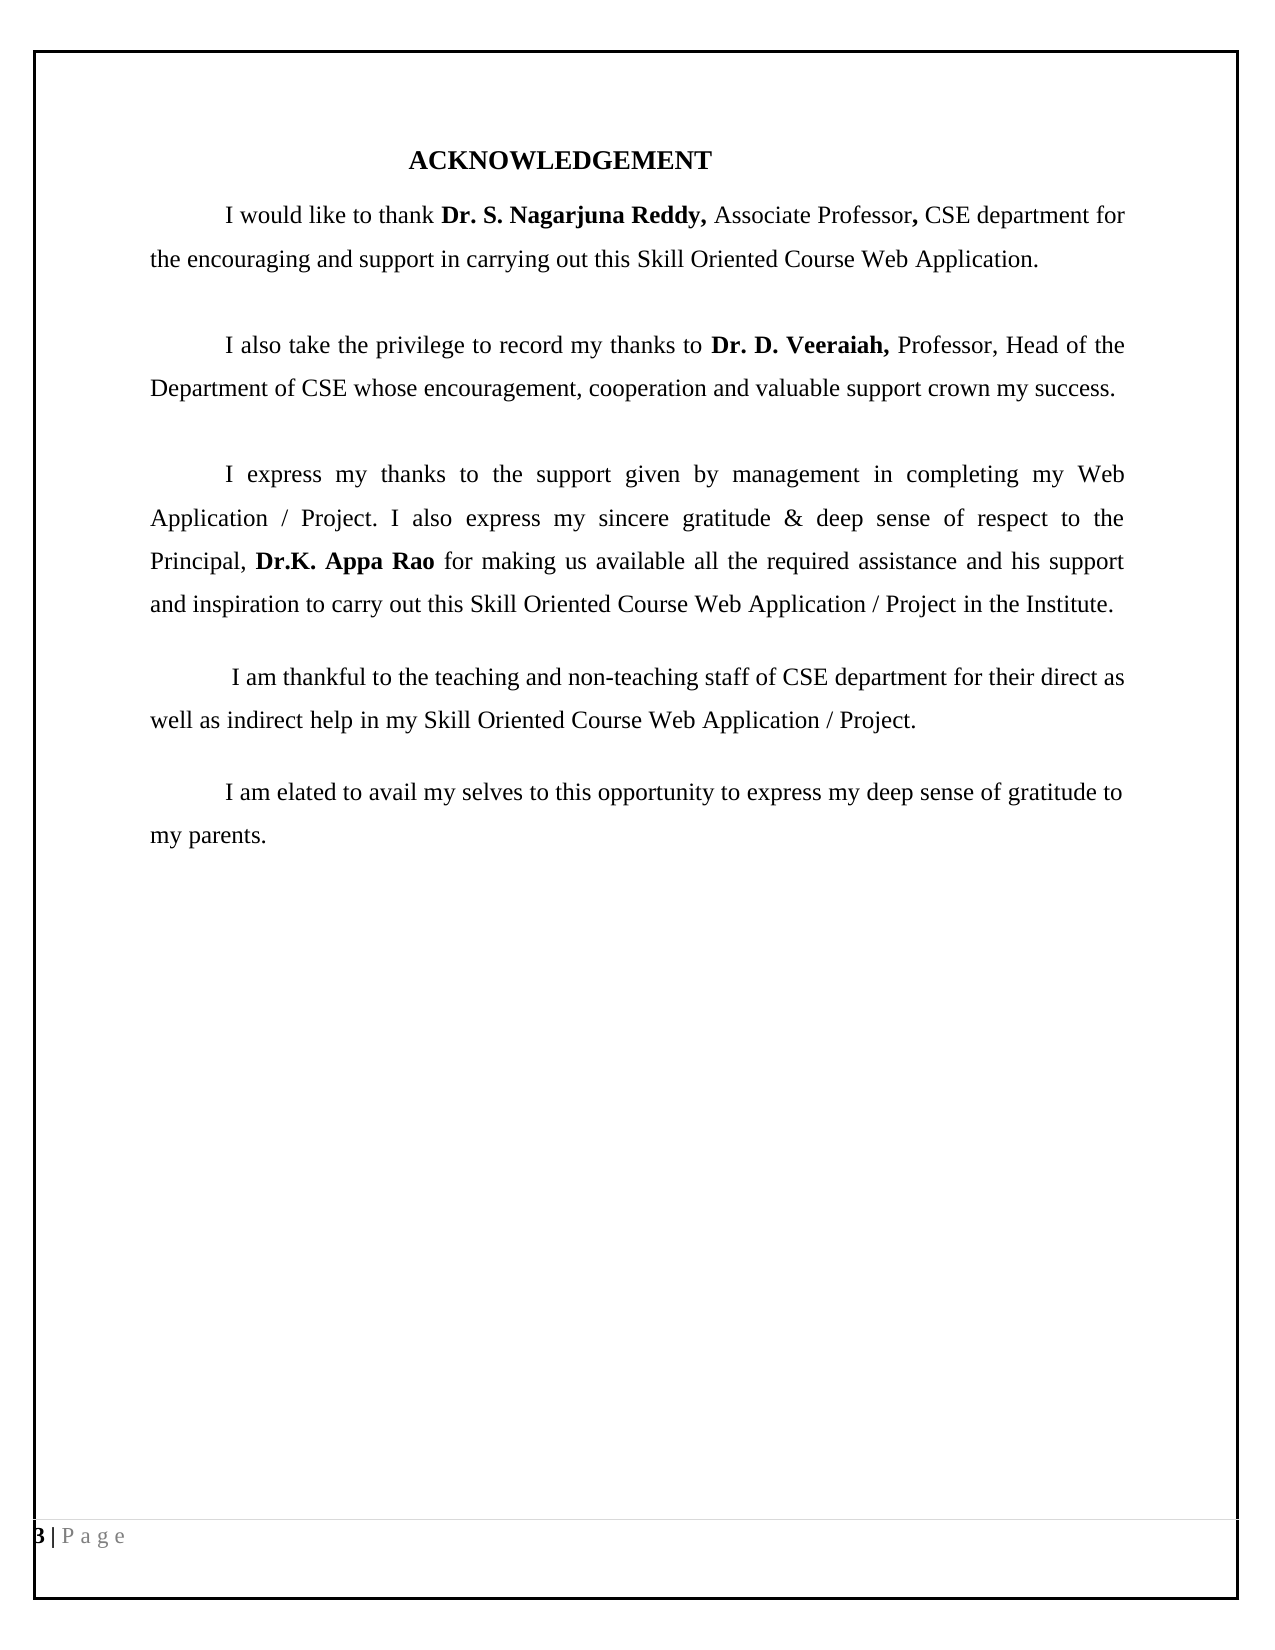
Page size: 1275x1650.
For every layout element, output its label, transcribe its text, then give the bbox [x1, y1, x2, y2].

text I also take the privilege to record my thanks to Dr. D. Veeraiah, Professor, Head of the Department of CSE whose encouragement, cooperation and valuable support crown my success. [150, 330, 1125, 402]
text I am thankful to the teaching and non-teaching staff of CSE department for their direct as well as indirect help in my Skill Oriented Course Web Application / Project. [150, 662, 1125, 734]
text I am elated to avail my selves to this opportunity to express my deep sense of gratitude to my parents. [150, 777, 1124, 849]
text I express my thanks to the support given by management in completing my Web Application / Project. I also express my sincere gratitude & deep sense of respect to the Principal, Dr.K. Appa Rao for making us available all the required assistance and his support and inspiration to carry out this Skill Oriented Course Web Application / Project in the Institute. [150, 459, 1125, 618]
text ACKNOWLEDGEMENT [36, 144, 1236, 175]
text I would like to thank Dr. S. Nagarjuna Reddy, Associate Professor, CSE department for the encouraging and support in carrying out this Skill Oriented Course Web Application. [150, 201, 1125, 273]
